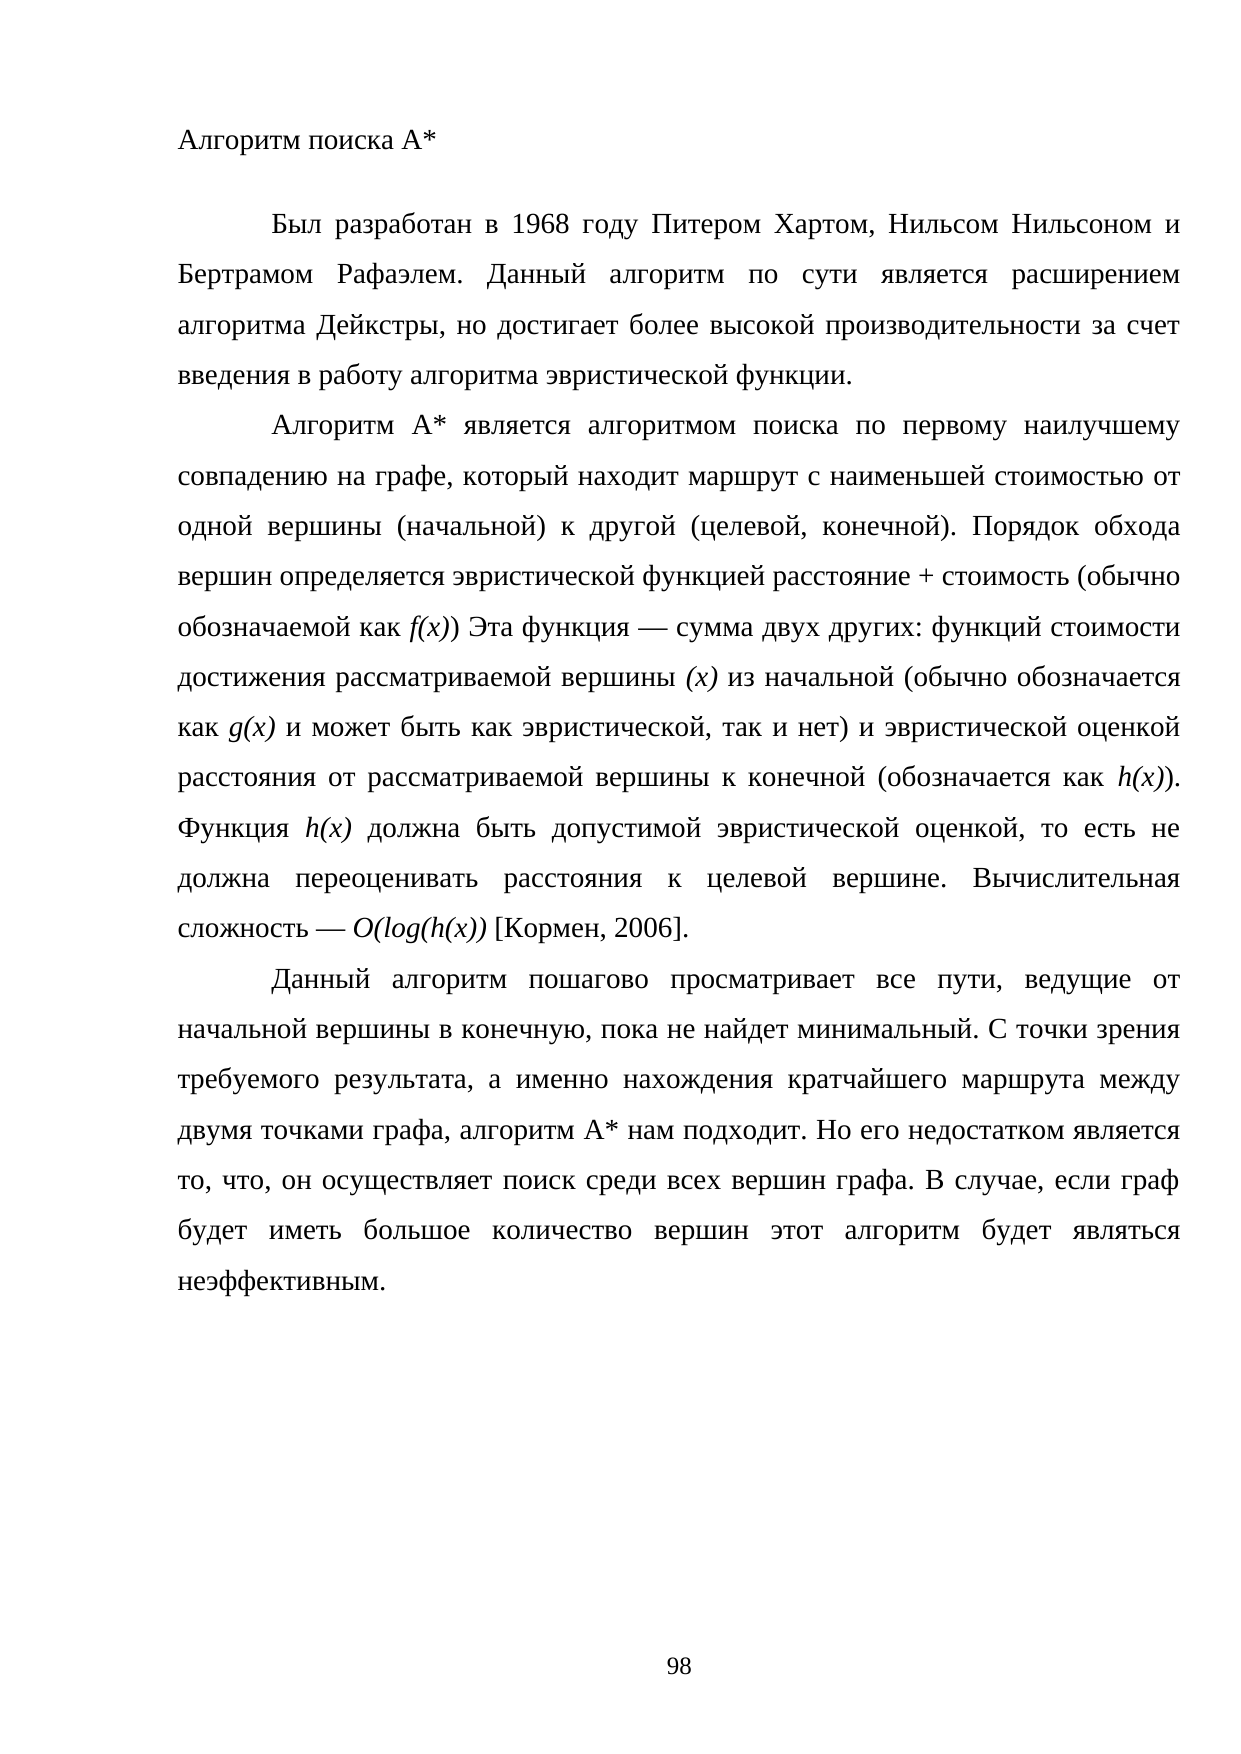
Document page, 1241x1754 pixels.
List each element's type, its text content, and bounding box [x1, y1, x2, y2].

text Был разработан в 1968 году Питером Хартом, Нильсом Нильсоном и Бертрамом Рафаэлем. Данный алгоритм по сути является расширением алгоритма Дейкстры, но достигает более высокой производительности за счет введения в работу алгоритма эвристической функции. [177, 206, 1181, 391]
subtitle Алгоритм поиска A* [177, 122, 1181, 156]
text Алгоритм А* является алгоритмом поиска по первому наилучшему совпадению на графе, который находит маршрут с наименьшей стоимостью от одной вершины (начальной) к другой (целевой, конечной). Порядок обхода вершин определяется эвристической функцией расстояние + стоимость (обычно обозначаемой как f(x)) Эта функция — сумма двух других: функций стоимости достижения рассматриваемой вершины (x) из начальной (обычно обозначается как g(x) и может быть как эвристической, так и нет) и эвристической оценкой расстояния от рассматриваемой вершины к конечной (обозначается как h(x)). Функция h(x) должна быть допустимой эвристической оценкой, то есть не должна переоценивать расстояния к целевой вершине. Вычислительная сложность — O(log(h(x)) [Кормен, 2006]. [177, 407, 1181, 944]
text Данный алгоритм пошагово просматривает все пути, ведущие от начальной вершины в конечную, пока не найдет минимальный. С точки зрения требуемого результата, а именно нахождения кратчайшего маршрута между двумя точками графа, алгоритм А* нам подходит. Но его недостатком является то, что, он осуществляет поиск среди всех вершин графа. В случае, если граф будет иметь большое количество вершин этот алгоритм будет являться неэффективным. [177, 961, 1181, 1296]
